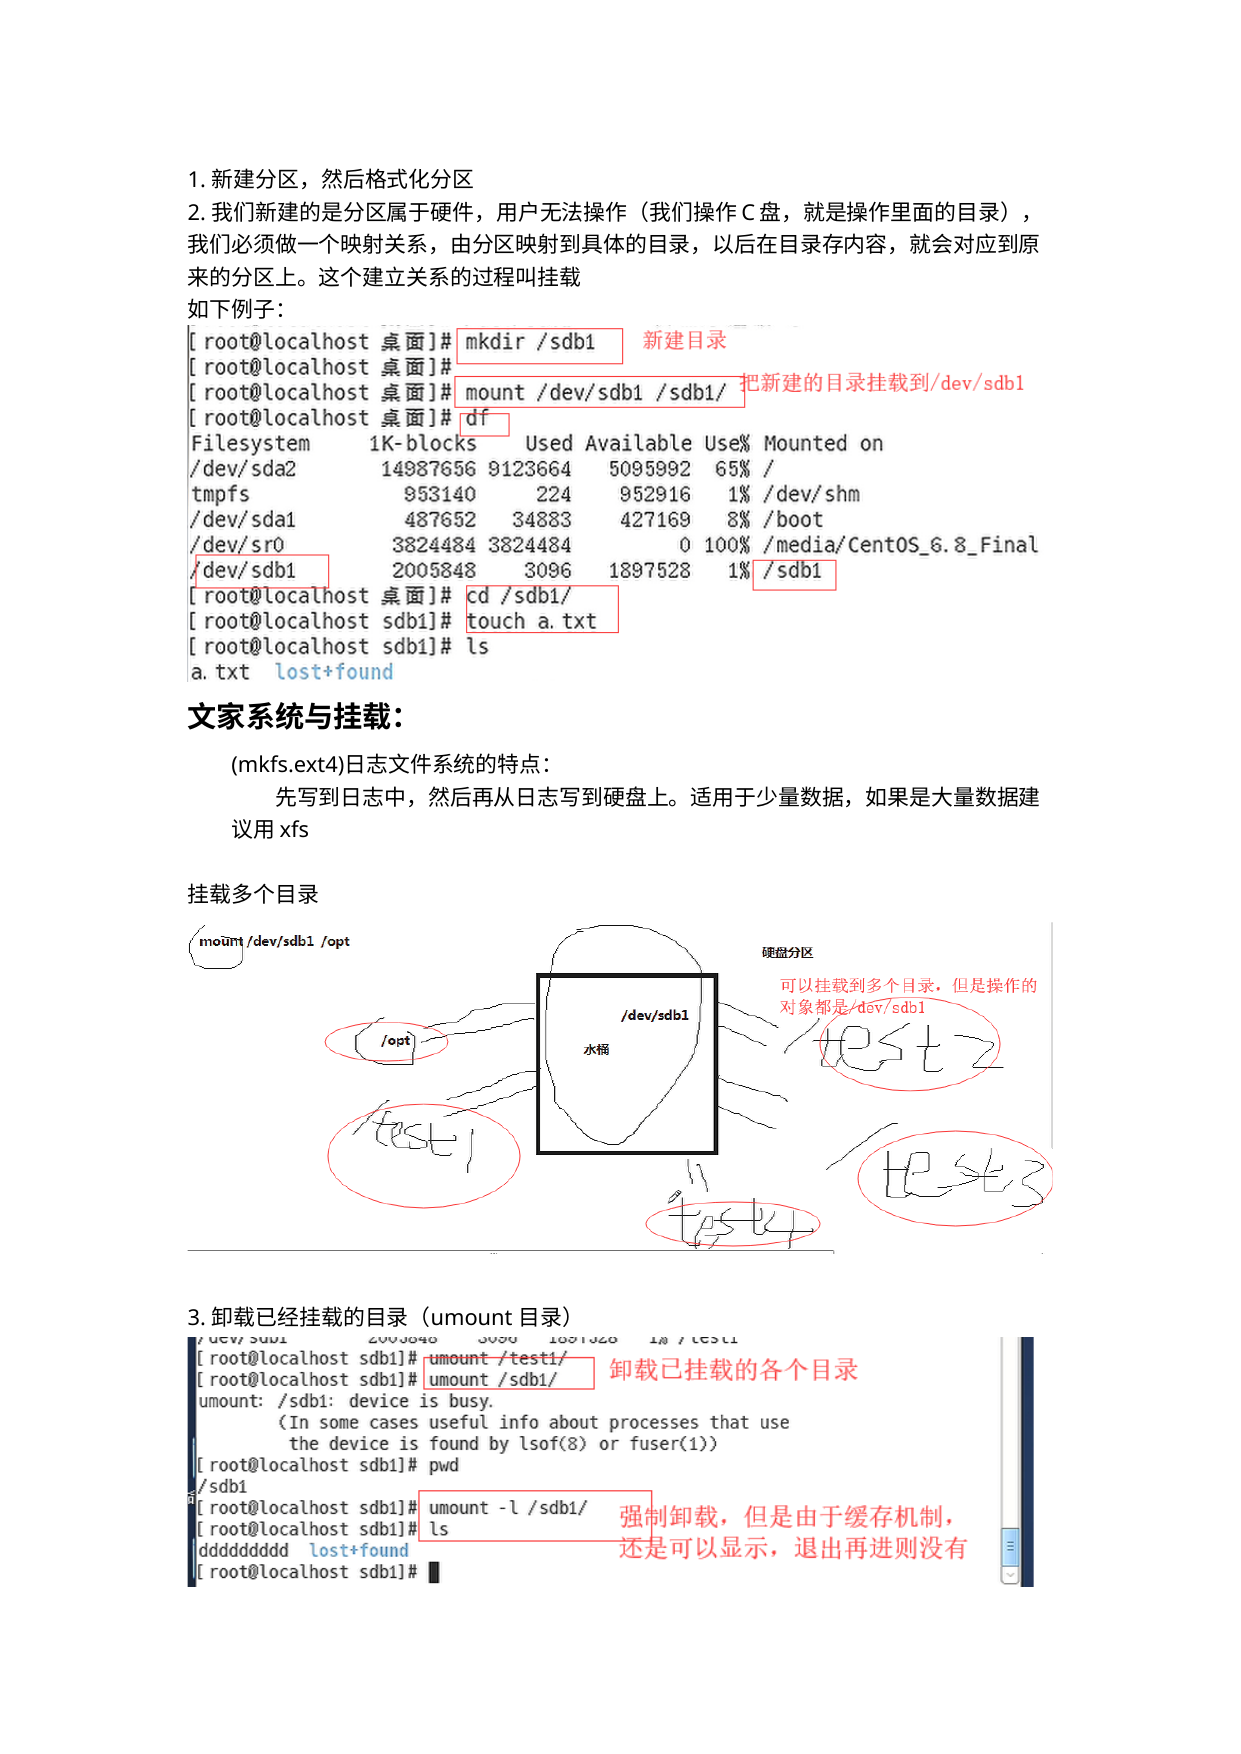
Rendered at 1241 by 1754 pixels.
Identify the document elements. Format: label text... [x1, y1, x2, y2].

picture [187, 922, 1053, 1254]
list 挂载多个目录 [187, 877, 1053, 909]
list (mkfs.ext4)日志文件系统的特点： [187, 747, 1053, 779]
list 新建分区，然后格式化分区 [187, 162, 1053, 194]
list 我们新建的是分区属于硬件，用户无法操作（我们操作C盘，就是操作里面的目录），我们必须做一个映射关系，由分区映射到具体的目录，以后在目录存内容，就会对应到原来的分区上。这个建立关系的过程叫挂载 [187, 194, 1053, 292]
list 先写到日志中，然后再从日志写到硬盘上。适用于少量数据，如果是大量数据建议用xfs [231, 779, 1053, 844]
list 如下例子： [187, 292, 1053, 324]
list 文家系统与挂载： [187, 682, 1053, 747]
list 卸载已经挂载的目录（umount 目录） [187, 1299, 1053, 1332]
picture [187, 1337, 1034, 1587]
picture [187, 325, 1053, 682]
